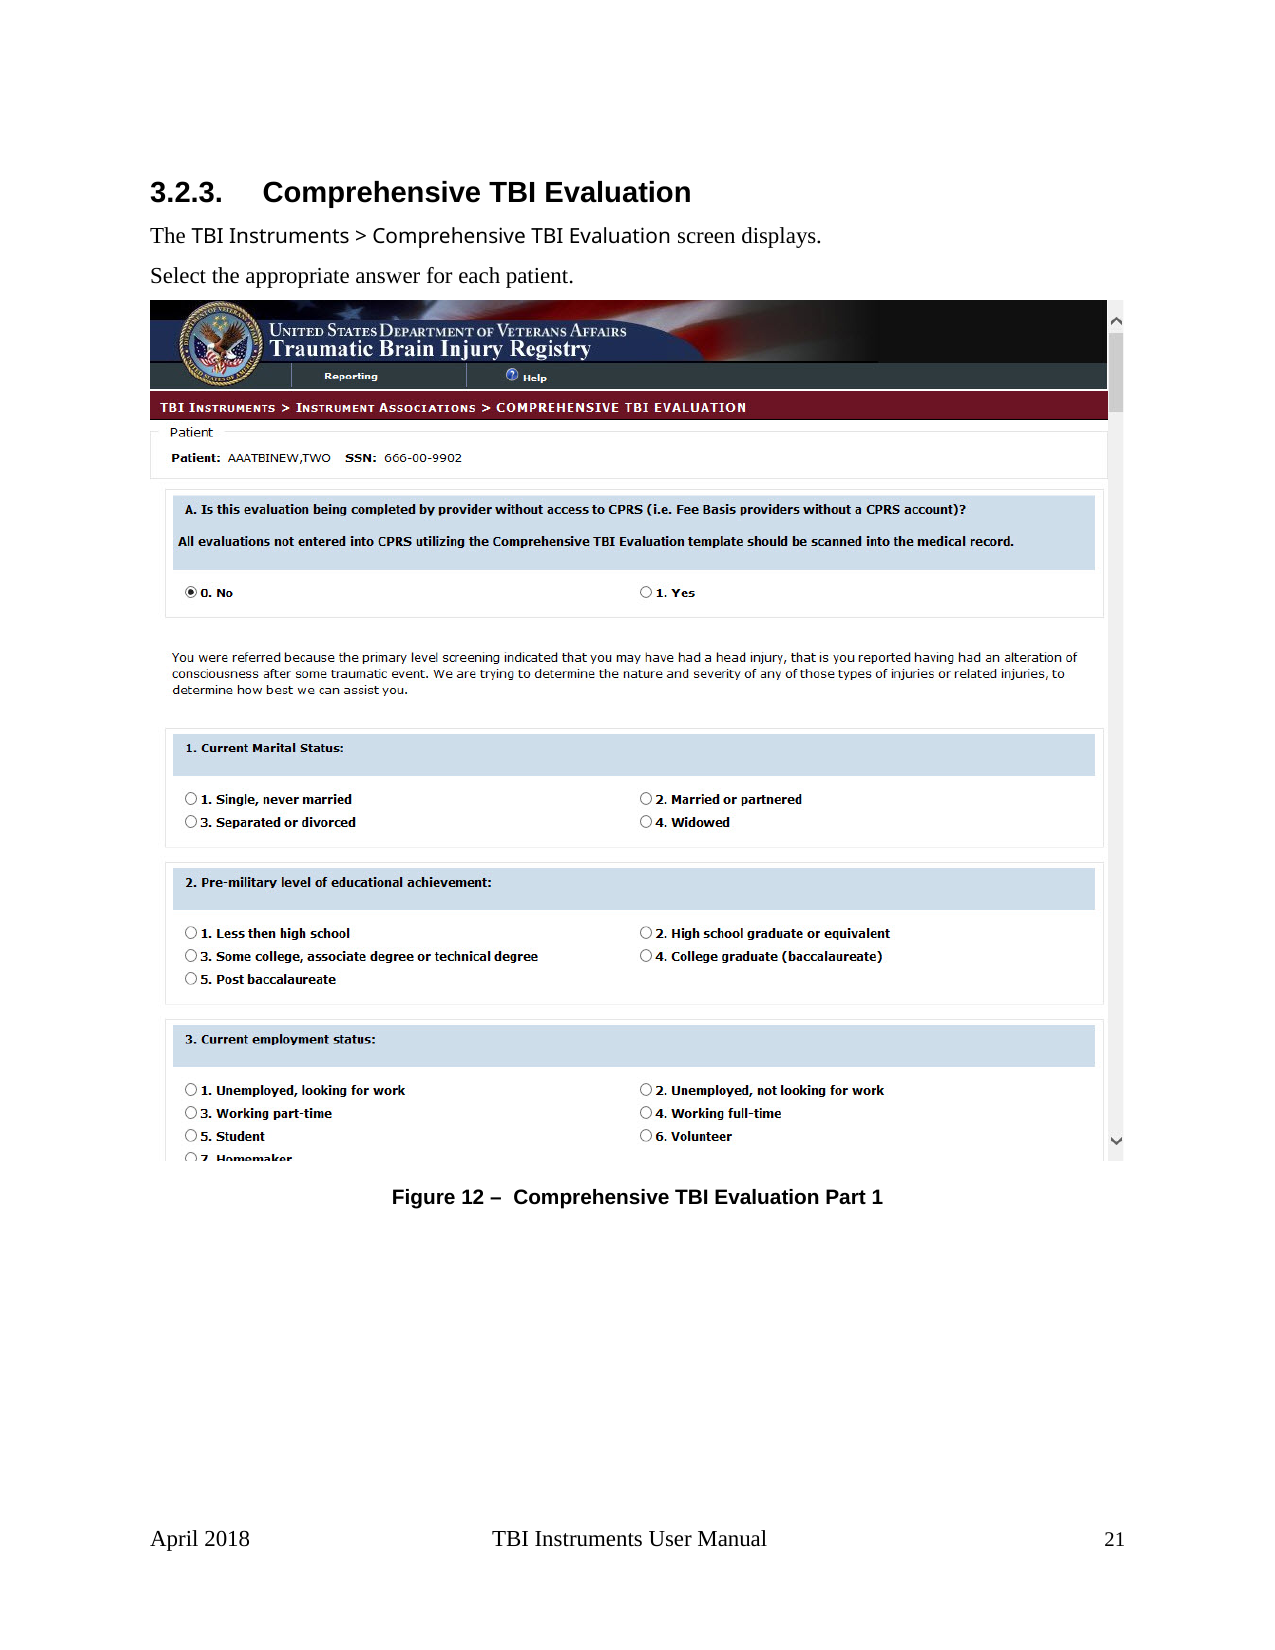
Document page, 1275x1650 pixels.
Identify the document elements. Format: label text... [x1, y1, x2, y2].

picture [150, 300, 1124, 1161]
text Figure 12 – Comprehensive TBI Evaluation Part 1 [150, 1185, 1125, 1209]
text The TBI Instruments > Comprehensive TBI Evaluation screen displays. [150, 221, 1125, 249]
text Select the appropriate answer for each patient. [150, 262, 1125, 288]
list Comprehensive TBI Evaluation [150, 175, 1125, 208]
